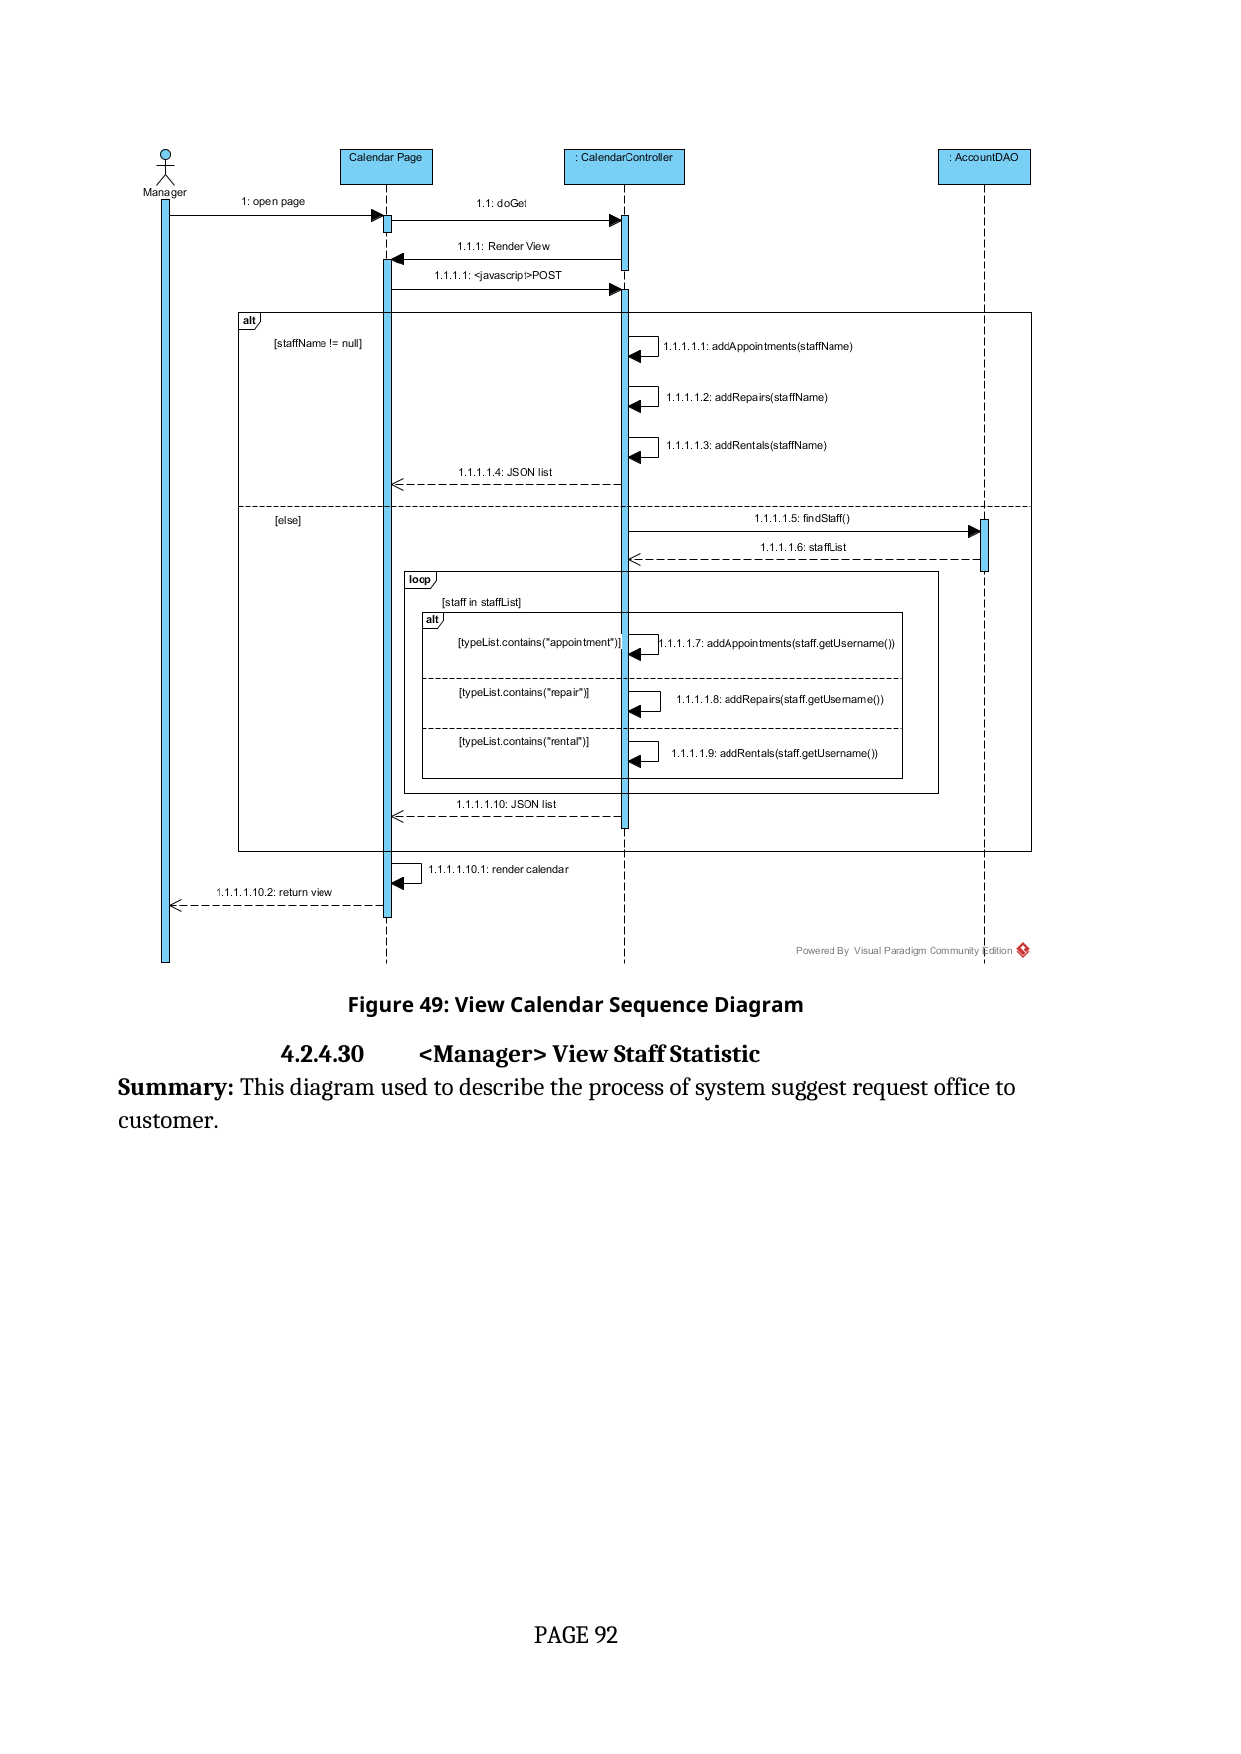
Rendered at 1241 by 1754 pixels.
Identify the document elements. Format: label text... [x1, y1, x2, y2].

text Summary: This diagram used to describe the process of system suggest request office to customer. [118, 1073, 1033, 1134]
picture [118, 147, 1034, 966]
subtitle <Manager> View Staff Statistic [281, 1039, 1033, 1068]
